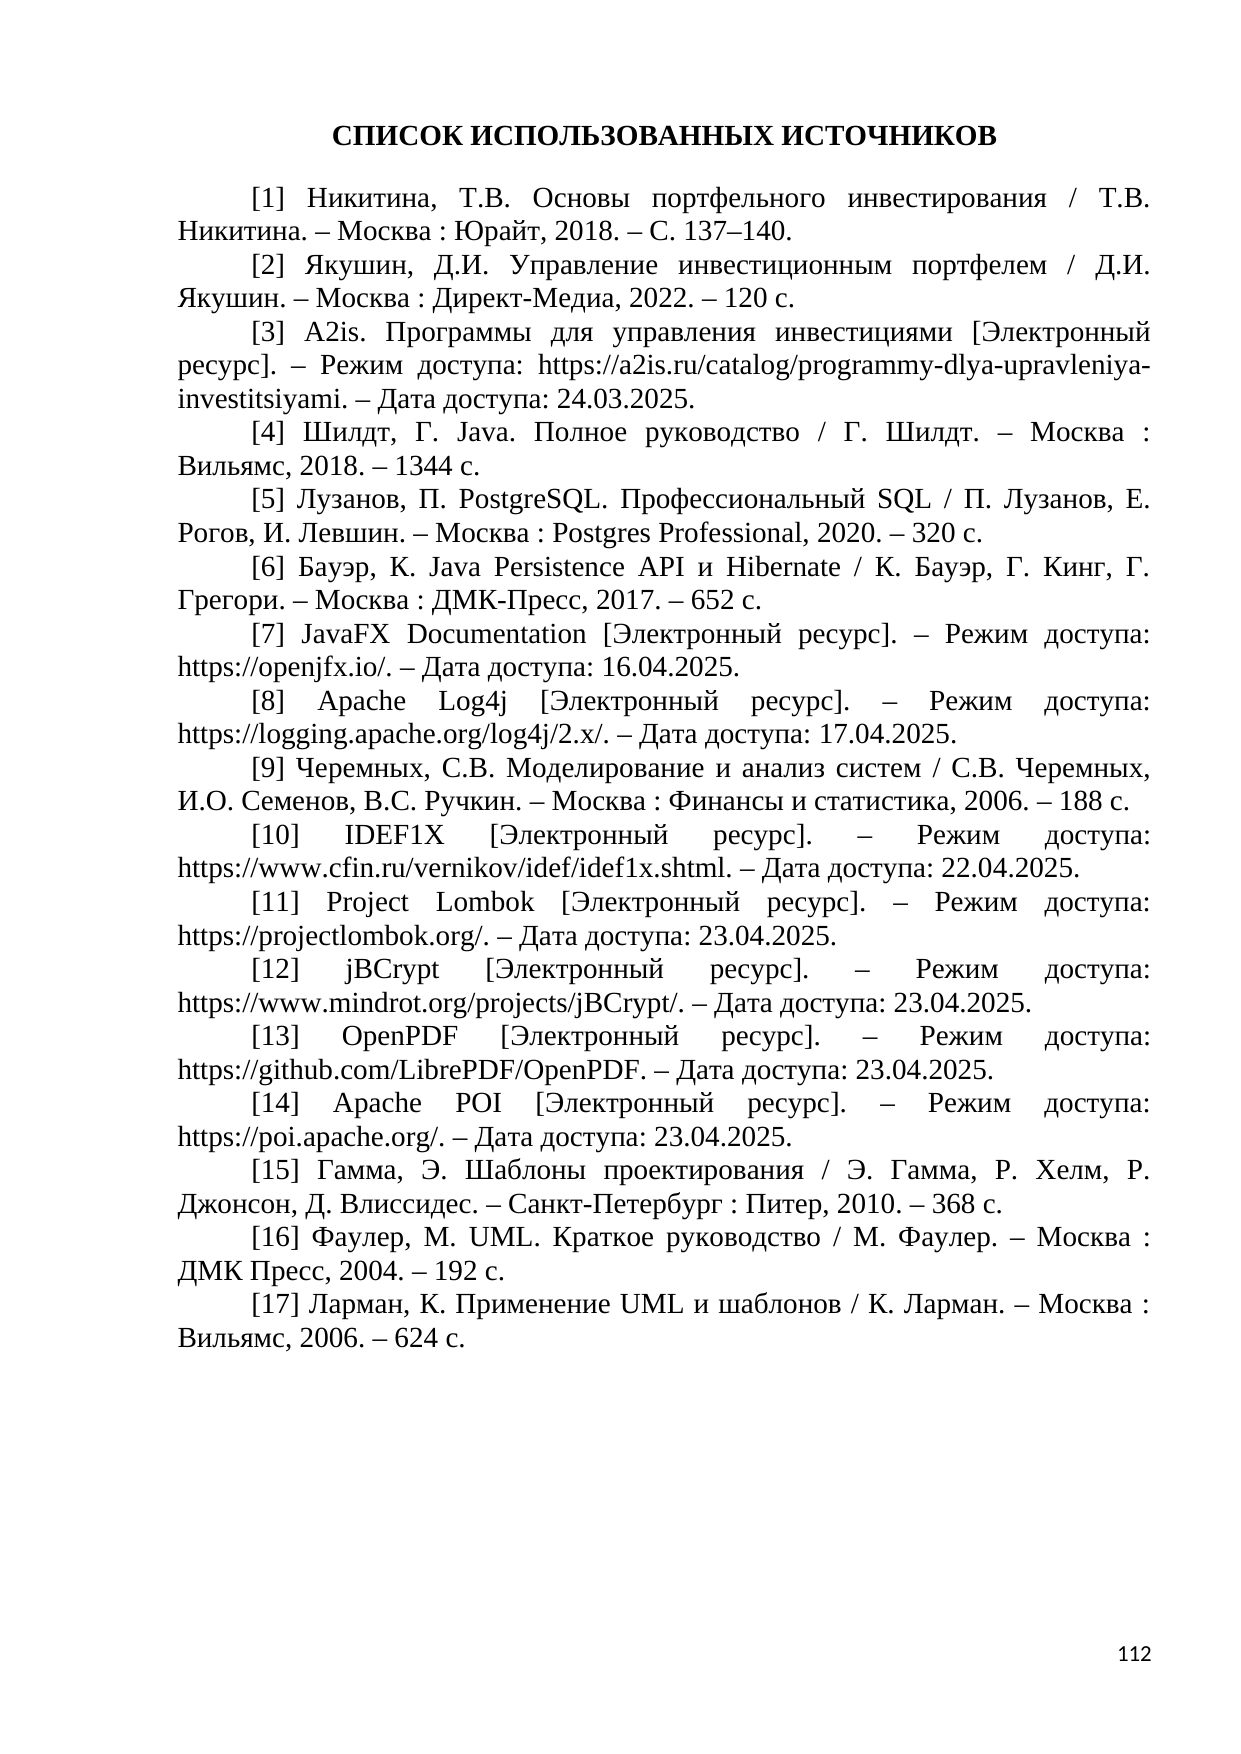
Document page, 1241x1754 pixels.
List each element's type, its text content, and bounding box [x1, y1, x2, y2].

text [9] Черемных, С.В. Моделирование и анализ систем / С.В. Черемных, И.О. Семенов, В.С. Ручкин. – Москва : Финансы и статистика, 2006. – 188 с. [177, 750, 1152, 817]
text [12] jBCrypt [Электронный ресурс]. – Режим доступа: https://www.mindrot.org/projects/jBCrypt/. – Дата доступа: 23.04.2025. [177, 951, 1152, 1018]
text [15] Гамма, Э. Шаблоны проектирования / Э. Гамма, Р. Хелм, Р. Джонсон, Д. Влиссидес. – Санкт-Петербург : Питер, 2010. – 368 с. [177, 1152, 1152, 1219]
text [2] Якушин, Д.И. Управление инвестиционным портфелем / Д.И. Якушин. – Москва : Директ-Медиа, 2022. – 120 с. [177, 247, 1152, 314]
text [17] Ларман, К. Применение UML и шаблонов / К. Ларман. – Москва : Вильямс, 2006. – 624 с. [177, 1287, 1152, 1354]
text [16] Фаулер, М. UML. Краткое руководство / М. Фаулер. – Москва : ДМК Пресс, 2004. – 192 с. [177, 1219, 1152, 1287]
text [11] Project Lombok [Электронный ресурс]. – Режим доступа: https://projectlombok.org/. – Дата доступа: 23.04.2025. [177, 884, 1152, 951]
text [8] Apache Log4j [Электронный ресурс]. – Режим доступа: https://logging.apache.org/log4j/2.x/. – Дата доступа: 17.04.2025. [177, 683, 1152, 750]
text [4] Шилдт, Г. Java. Полное руководство / Г. Шилдт. – Москва : Вильямс, 2018. – 1344 с. [177, 414, 1152, 482]
text [5] Лузанов, П. PostgreSQL. Профессиональный SQL / П. Лузанов, Е. Рогов, И. Левшин. – Москва : Postgres Professional, 2020. – 320 с. [177, 482, 1152, 549]
text [1] Никитина, Т.В. Основы портфельного инвестирования / Т.В. Никитина. – Москва : Юрайт, 2018. – С. 137–140. [177, 180, 1152, 247]
text [13] OpenPDF [Электронный ресурс]. – Режим доступа: https://github.com/LibrePDF/OpenPDF. – Дата доступа: 23.04.2025. [177, 1018, 1152, 1085]
text [14] Apache POI [Электронный ресурс]. – Режим доступа: https://poi.apache.org/. – Дата доступа: 23.04.2025. [177, 1085, 1152, 1152]
subtitle СПИСОК ИСПОЛЬЗОВАННЫХ ИСТОЧНИКОВ [177, 118, 1152, 152]
text [7] JavaFX Documentation [Электронный ресурс]. – Режим доступа: https://openjfx.io/. – Дата доступа: 16.04.2025. [177, 616, 1152, 683]
text [6] Бауэр, К. Java Persistence API и Hibernate / К. Бауэр, Г. Кинг, Г. Грегори. – Москва : ДМК-Пресс, 2017. – 652 с. [177, 549, 1152, 616]
text [10] IDEF1X [Электронный ресурс]. – Режим доступа: https://www.cfin.ru/vernikov/idef/idef1x.shtml. – Дата доступа: 22.04.2025. [177, 817, 1152, 884]
text [3] A2is. Программы для управления инвестициями [Электронный ресурс]. – Режим доступа: https://a2is.ru/catalog/programmy-dlya-upravleniya-investitsiyami. – Дата доступа: 24.03.2025. [177, 314, 1152, 414]
